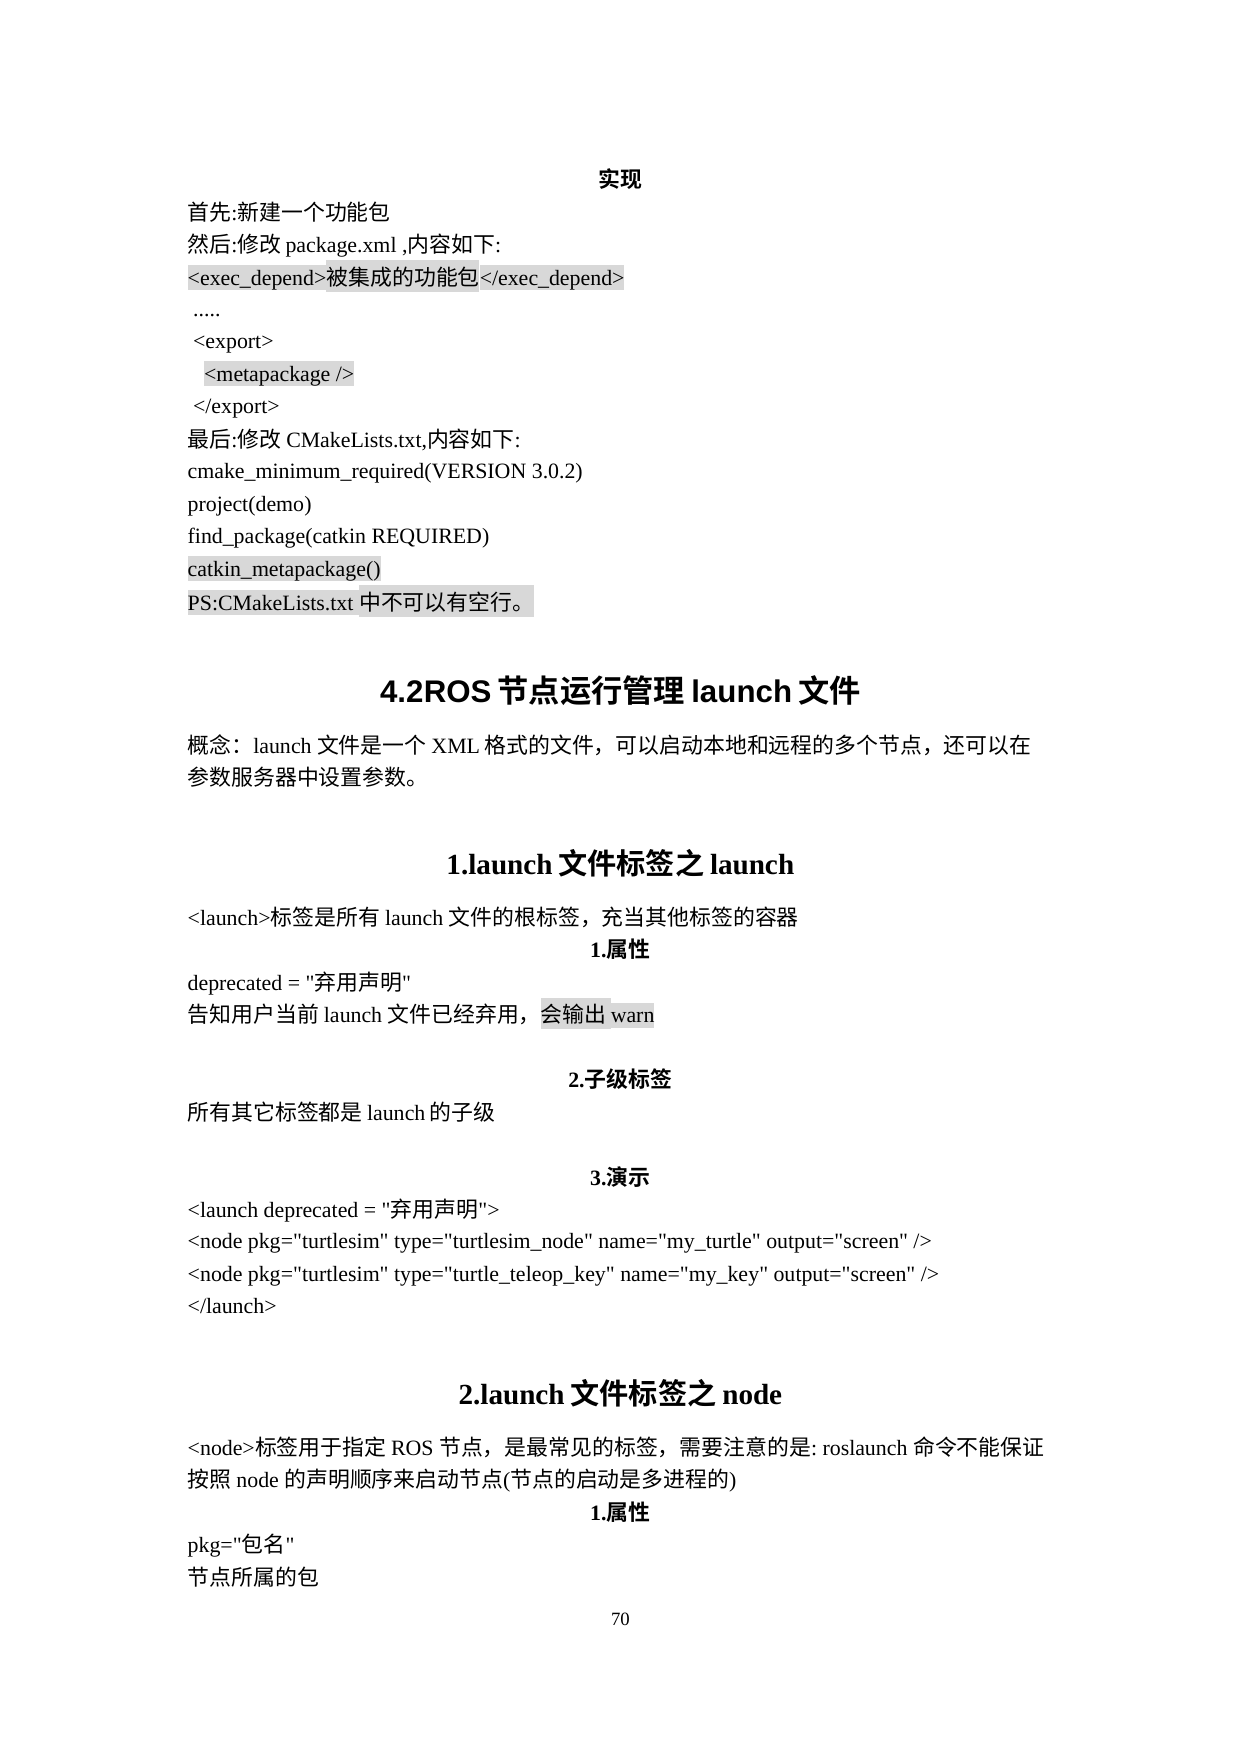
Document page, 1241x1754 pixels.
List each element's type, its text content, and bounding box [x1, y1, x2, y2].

text <export> [187, 324, 1053, 357]
text 2.子级标签 [187, 1062, 1053, 1094]
text 节点所属的包 [187, 1559, 1053, 1592]
text 3.演示 [187, 1159, 1053, 1192]
subtitle ROS节点运行管理launch文件 [187, 666, 1053, 711]
text 实现 [187, 162, 1053, 194]
text catkin_metapackage() [187, 552, 1053, 584]
text project(demo) [187, 487, 1053, 519]
text <node pkg="turtlesim" type="turtle_teleop_key" name="my_key" output="screen" /> [187, 1257, 1053, 1289]
text <node pkg="turtlesim" type="turtlesim_node" name="my_turtle" output="screen" /> [187, 1224, 1053, 1257]
text 告知用户当前 launch 文件已经弃用，会输出warn [187, 997, 1053, 1029]
text find_package(catkin REQUIRED) [187, 519, 1053, 552]
text 然后:修改package.xml ,内容如下: [187, 227, 1053, 259]
text deprecated = "弃用声明" [187, 964, 1053, 997]
text 概念：launch 文件是一个 XML 格式的文件，可以启动本地和远程的多个节点，还可以在参数服务器中设置参数。 [187, 727, 1053, 792]
text <metapackage /> [187, 357, 1053, 389]
text ..... [187, 292, 1053, 324]
text 所有其它标签都是launch的子级 [187, 1094, 1053, 1127]
text <node>标签用于指定 ROS 节点，是最常见的标签，需要注意的是: roslaunch 命令不能保证按照 node 的声明顺序来启动节点(节点的启动是多进程的) [187, 1429, 1053, 1494]
text PS:CMakeLists.txt 中不可以有空行。 [187, 584, 1053, 617]
text <launch deprecated = "弃用声明"> [187, 1192, 1053, 1224]
text 首先:新建一个功能包 [187, 194, 1053, 227]
text <exec_depend>被集成的功能包</exec_depend> [187, 259, 1053, 292]
text <launch>标签是所有 launch 文件的根标签，充当其他标签的容器 [187, 899, 1053, 932]
subtitle 2.launch文件标签之node [187, 1371, 1053, 1413]
text 1.属性 [187, 932, 1053, 964]
text </launch> [187, 1289, 1053, 1322]
text pkg="包名" [187, 1527, 1053, 1559]
text 最后:修改 CMakeLists.txt,内容如下: [187, 422, 1053, 454]
text cmake_minimum_required(VERSION 3.0.2) [187, 454, 1053, 487]
text 1.属性 [187, 1494, 1053, 1527]
subtitle 1.launch文件标签之launch [187, 841, 1053, 883]
text </export> [187, 389, 1053, 422]
